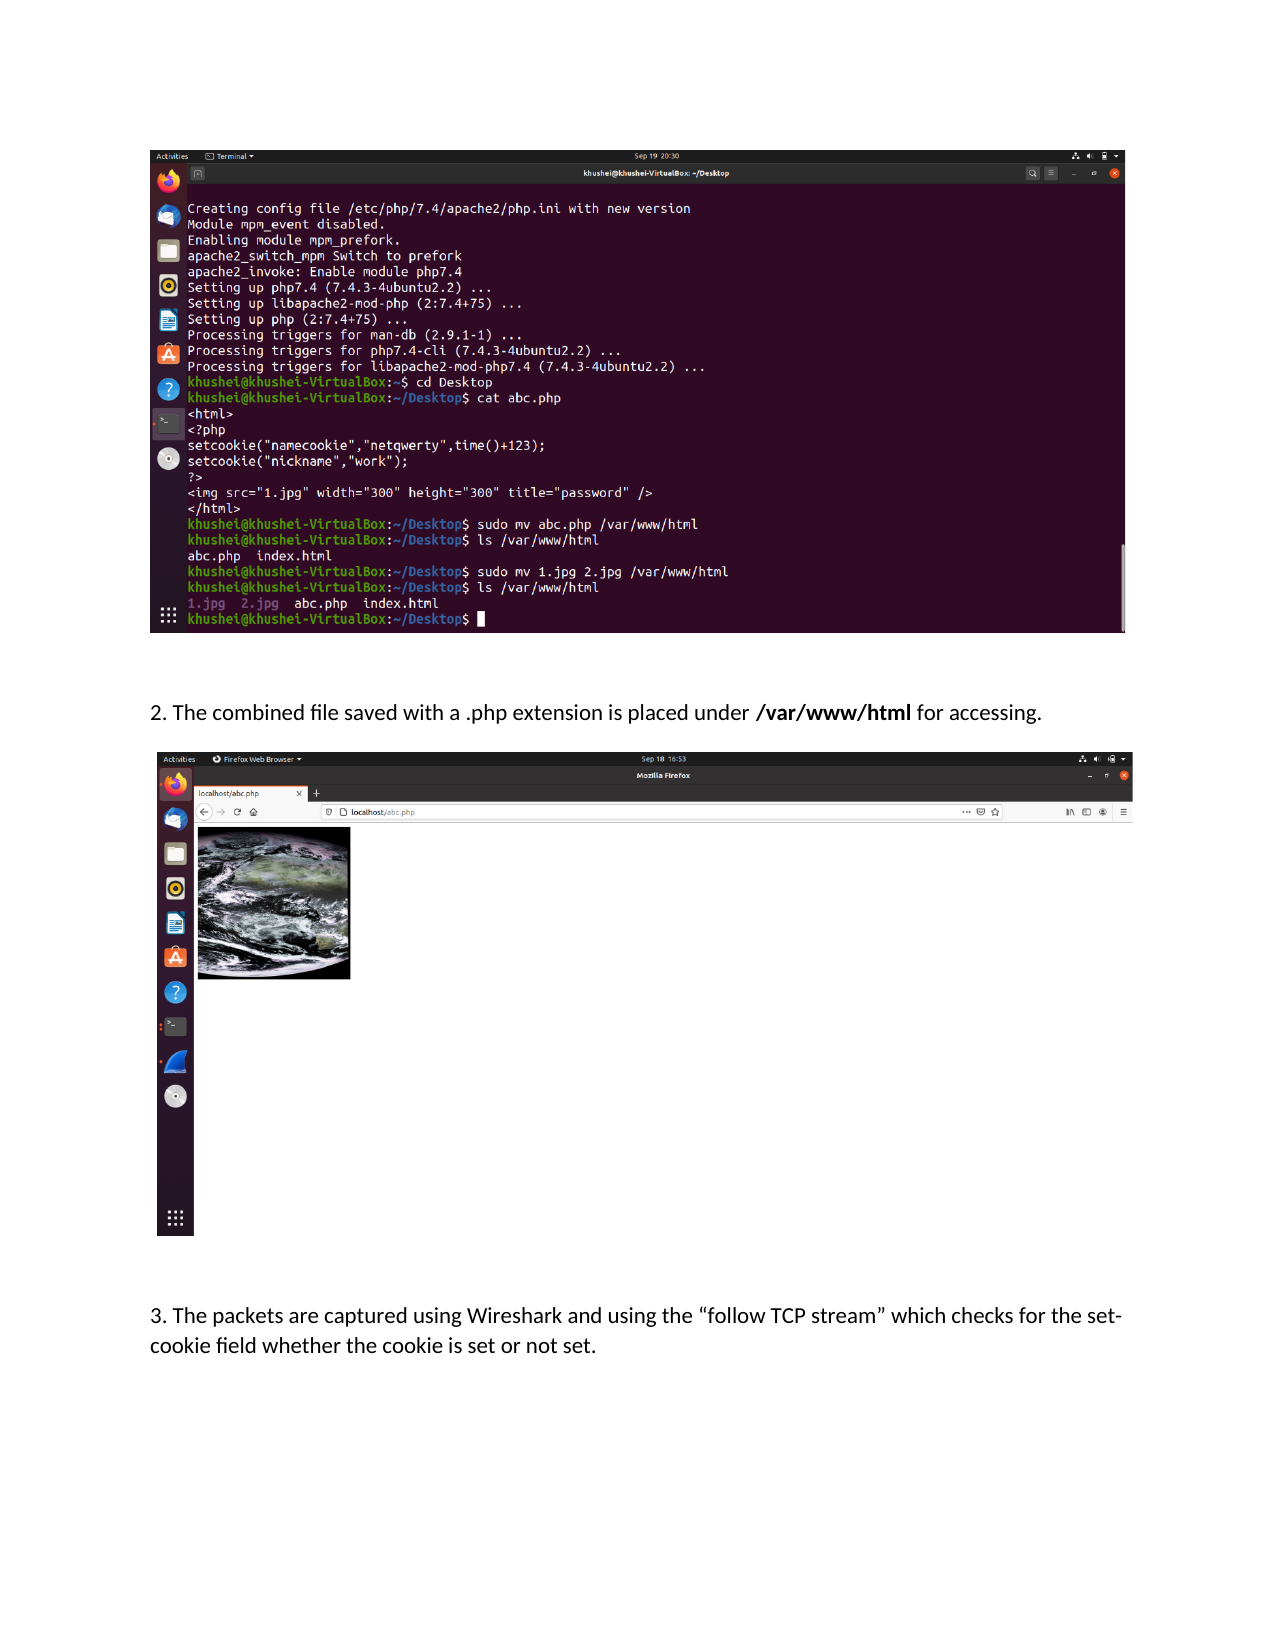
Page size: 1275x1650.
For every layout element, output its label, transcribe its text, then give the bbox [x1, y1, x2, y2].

picture [157, 752, 1133, 1236]
text 2. The combined file saved with a .php extension is placed under /var/www/html for accessing. [150, 698, 1125, 726]
picture [150, 150, 1125, 633]
text 3. The packets are captured using Wireshark and using the “follow TCP stream” which checks for the set-cookie field whether the cookie is set or not set. [150, 1301, 1125, 1359]
